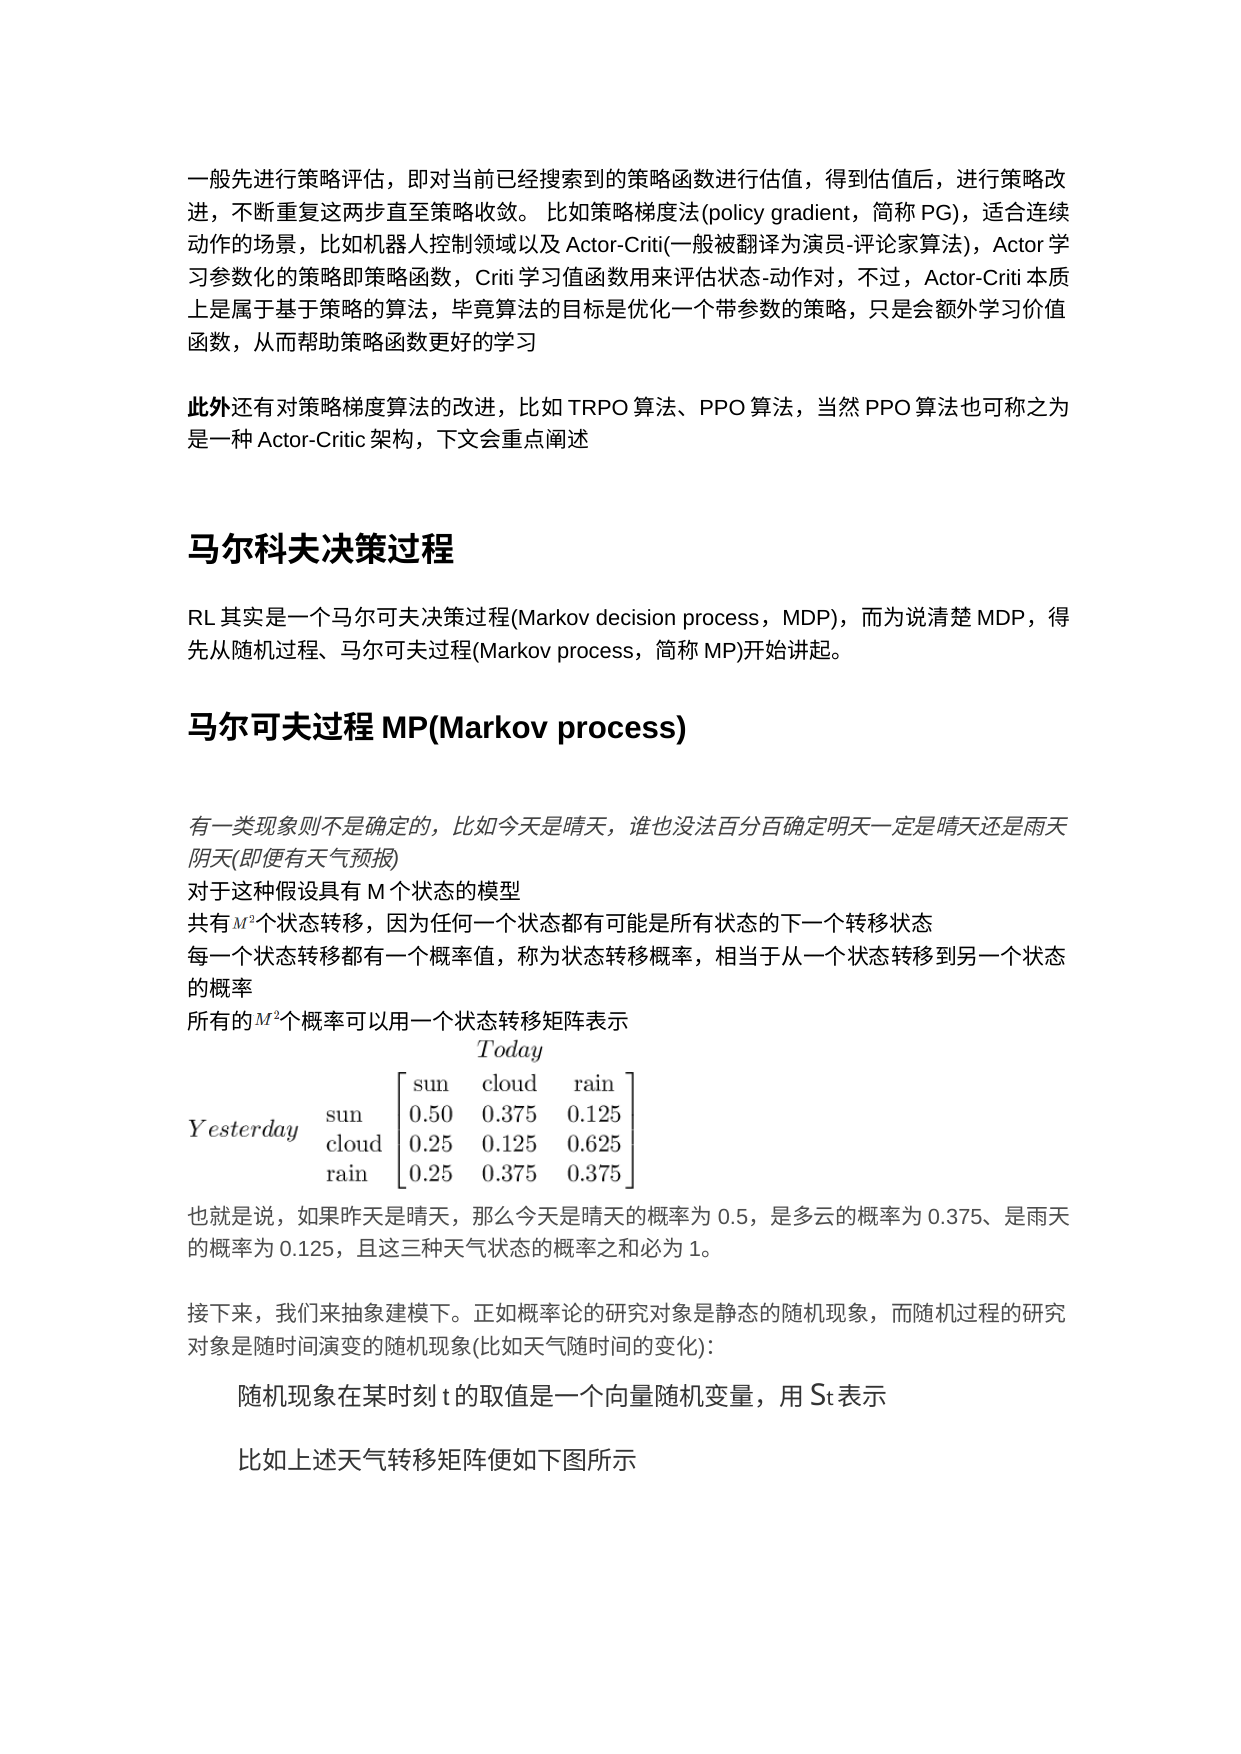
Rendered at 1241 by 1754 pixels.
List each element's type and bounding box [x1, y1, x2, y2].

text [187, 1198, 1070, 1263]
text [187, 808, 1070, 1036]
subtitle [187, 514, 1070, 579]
picture [231, 908, 255, 932]
picture [187, 1035, 638, 1194]
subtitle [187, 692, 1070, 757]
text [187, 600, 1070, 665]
picture [253, 1003, 280, 1029]
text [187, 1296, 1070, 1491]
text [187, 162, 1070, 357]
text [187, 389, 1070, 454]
